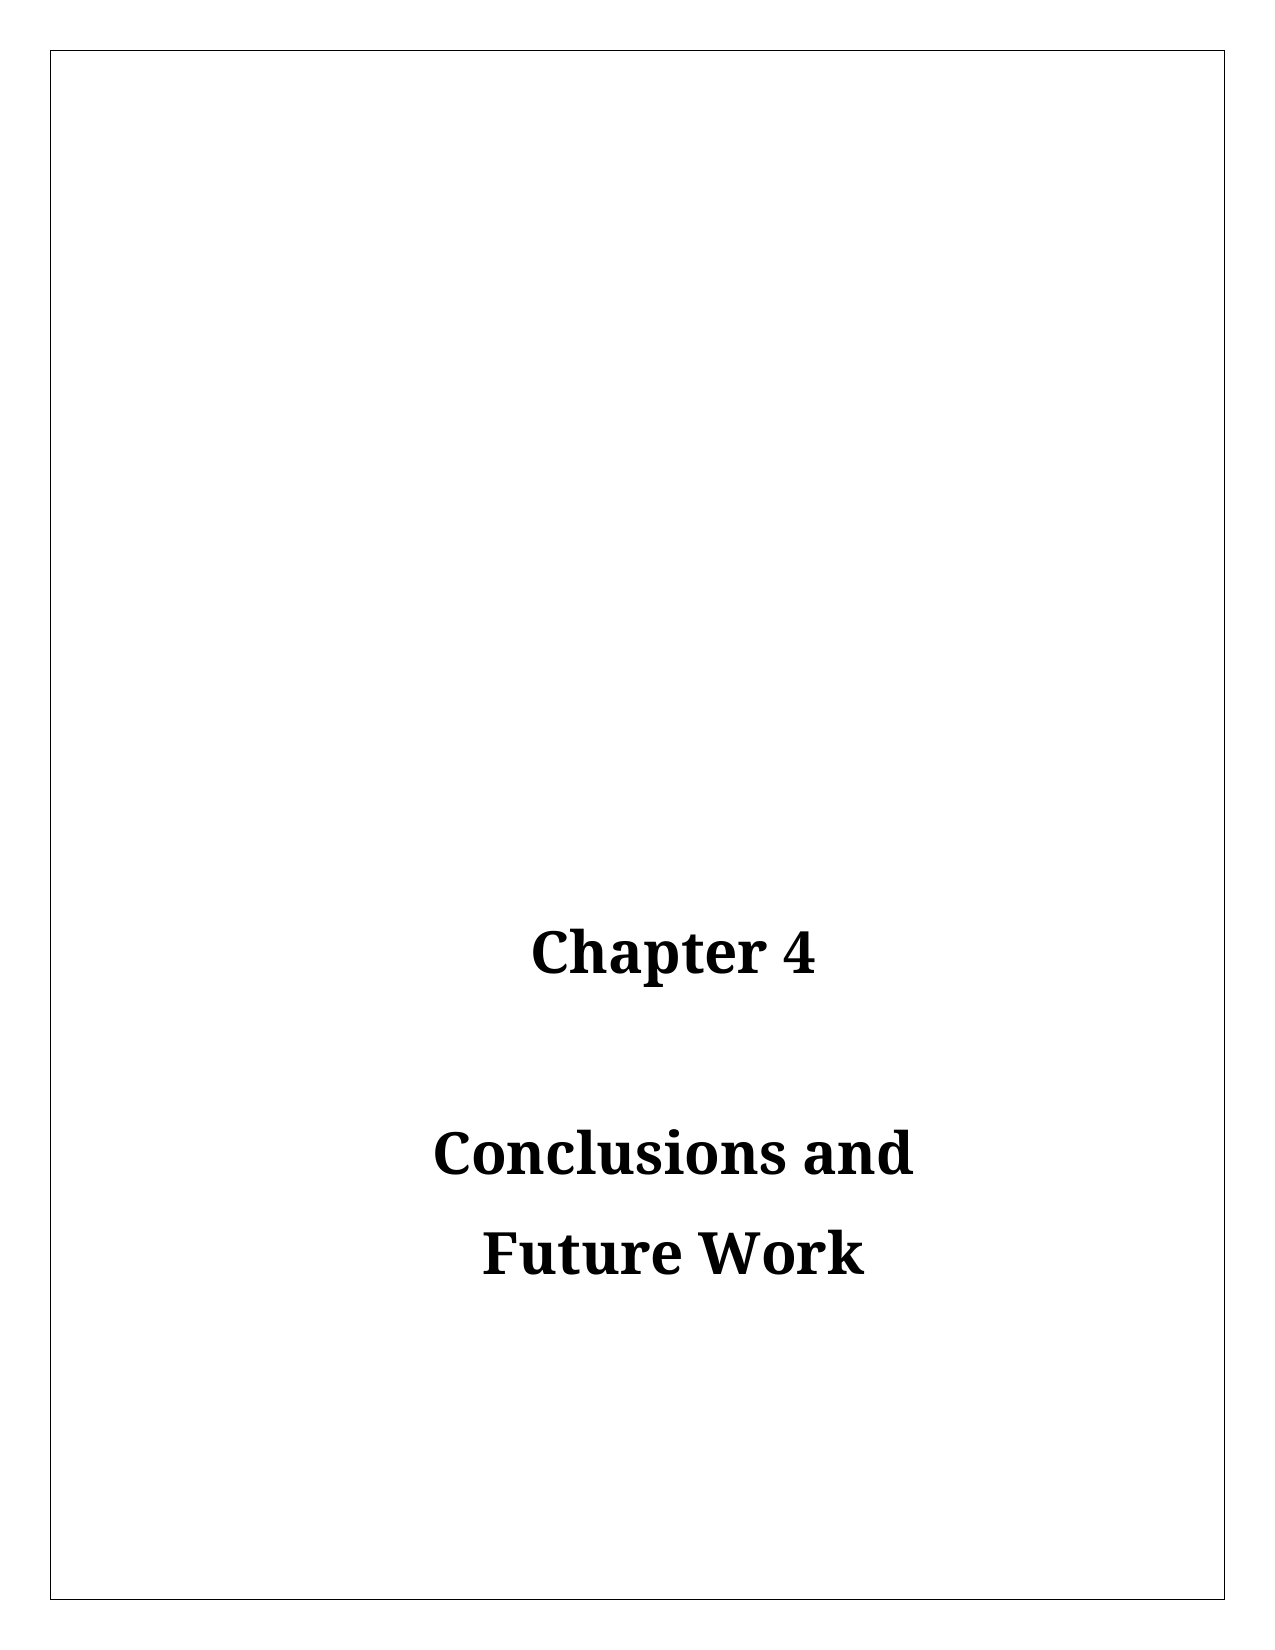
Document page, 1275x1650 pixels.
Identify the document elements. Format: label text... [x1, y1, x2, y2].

text Chapter 4 [222, 911, 1125, 991]
text Conclusions and [222, 1112, 1125, 1192]
text Future Work [222, 1212, 1125, 1292]
